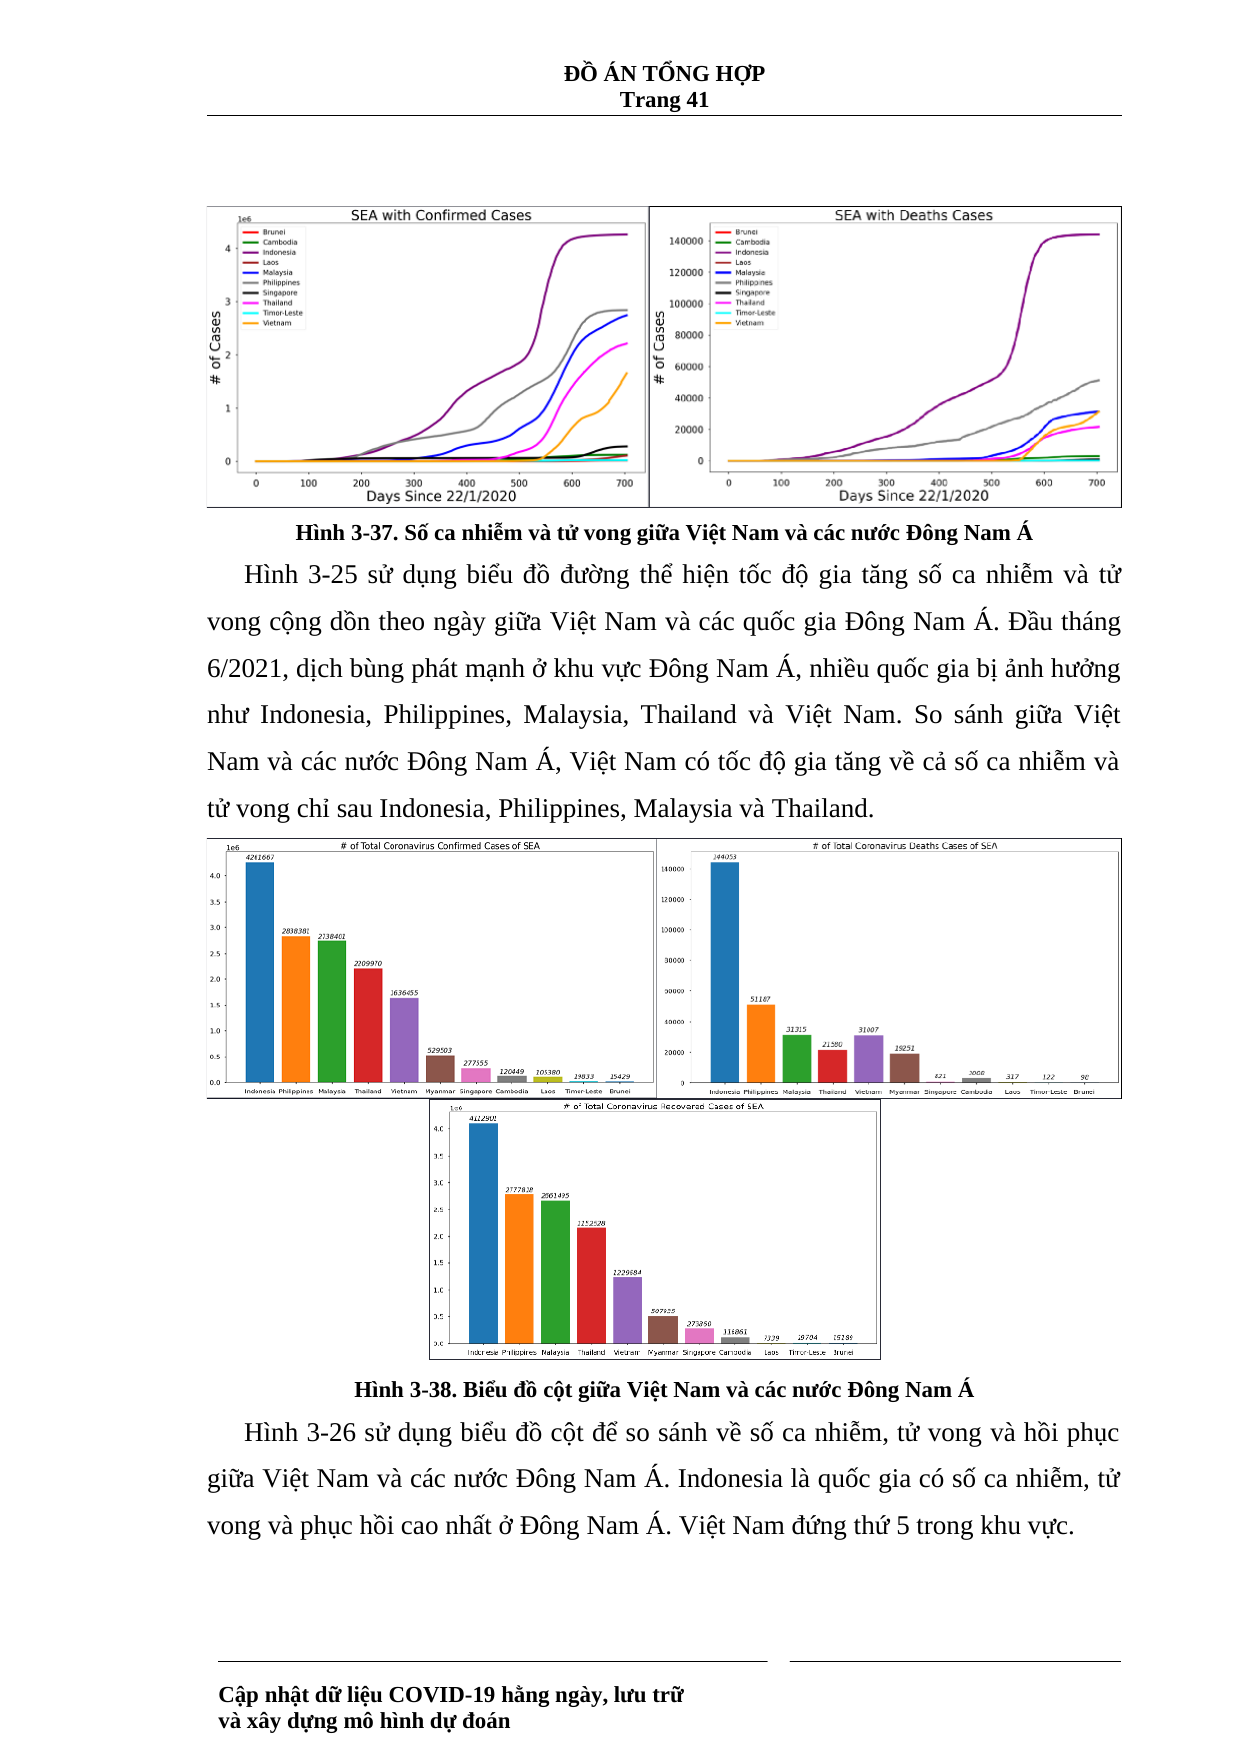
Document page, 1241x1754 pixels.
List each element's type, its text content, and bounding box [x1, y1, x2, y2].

text Hình 3-25 sử dụng biểu đồ đường thể hiện tốc độ gia tăng số ca nhiễm và tử vong cộng dồn theo ngày giữa Việt Nam và các quốc gia Đông Nam Á. Đầu tháng 6/2021, dịch bùng phát mạnh ở khu vực Đông Nam Á, nhiều quốc gia bị ảnh hưởng như Indonesia, Philippines, Malaysia, Thailand và Việt Nam. So sánh giữa Việt Nam và các nước Đông Nam Á, Việt Nam có tốc độ gia tăng về cả số ca nhiễm và tử vong chỉ sau Indonesia, Philippines, Malaysia và Thailand. [207, 558, 1122, 823]
picture [206, 838, 1123, 1361]
text Hình 3-26 sử dụng biểu đồ cột để so sánh về số ca nhiễm, tử vong và hồi phục giữa Việt Nam và các nước Đông Nam Á. Indonesia là quốc gia có số ca nhiễm, tử vong và phục hồi cao nhất ở Đông Nam Á. Việt Nam đứng thứ 5 trong khu vực. [207, 1416, 1122, 1540]
picture [206, 206, 1123, 509]
